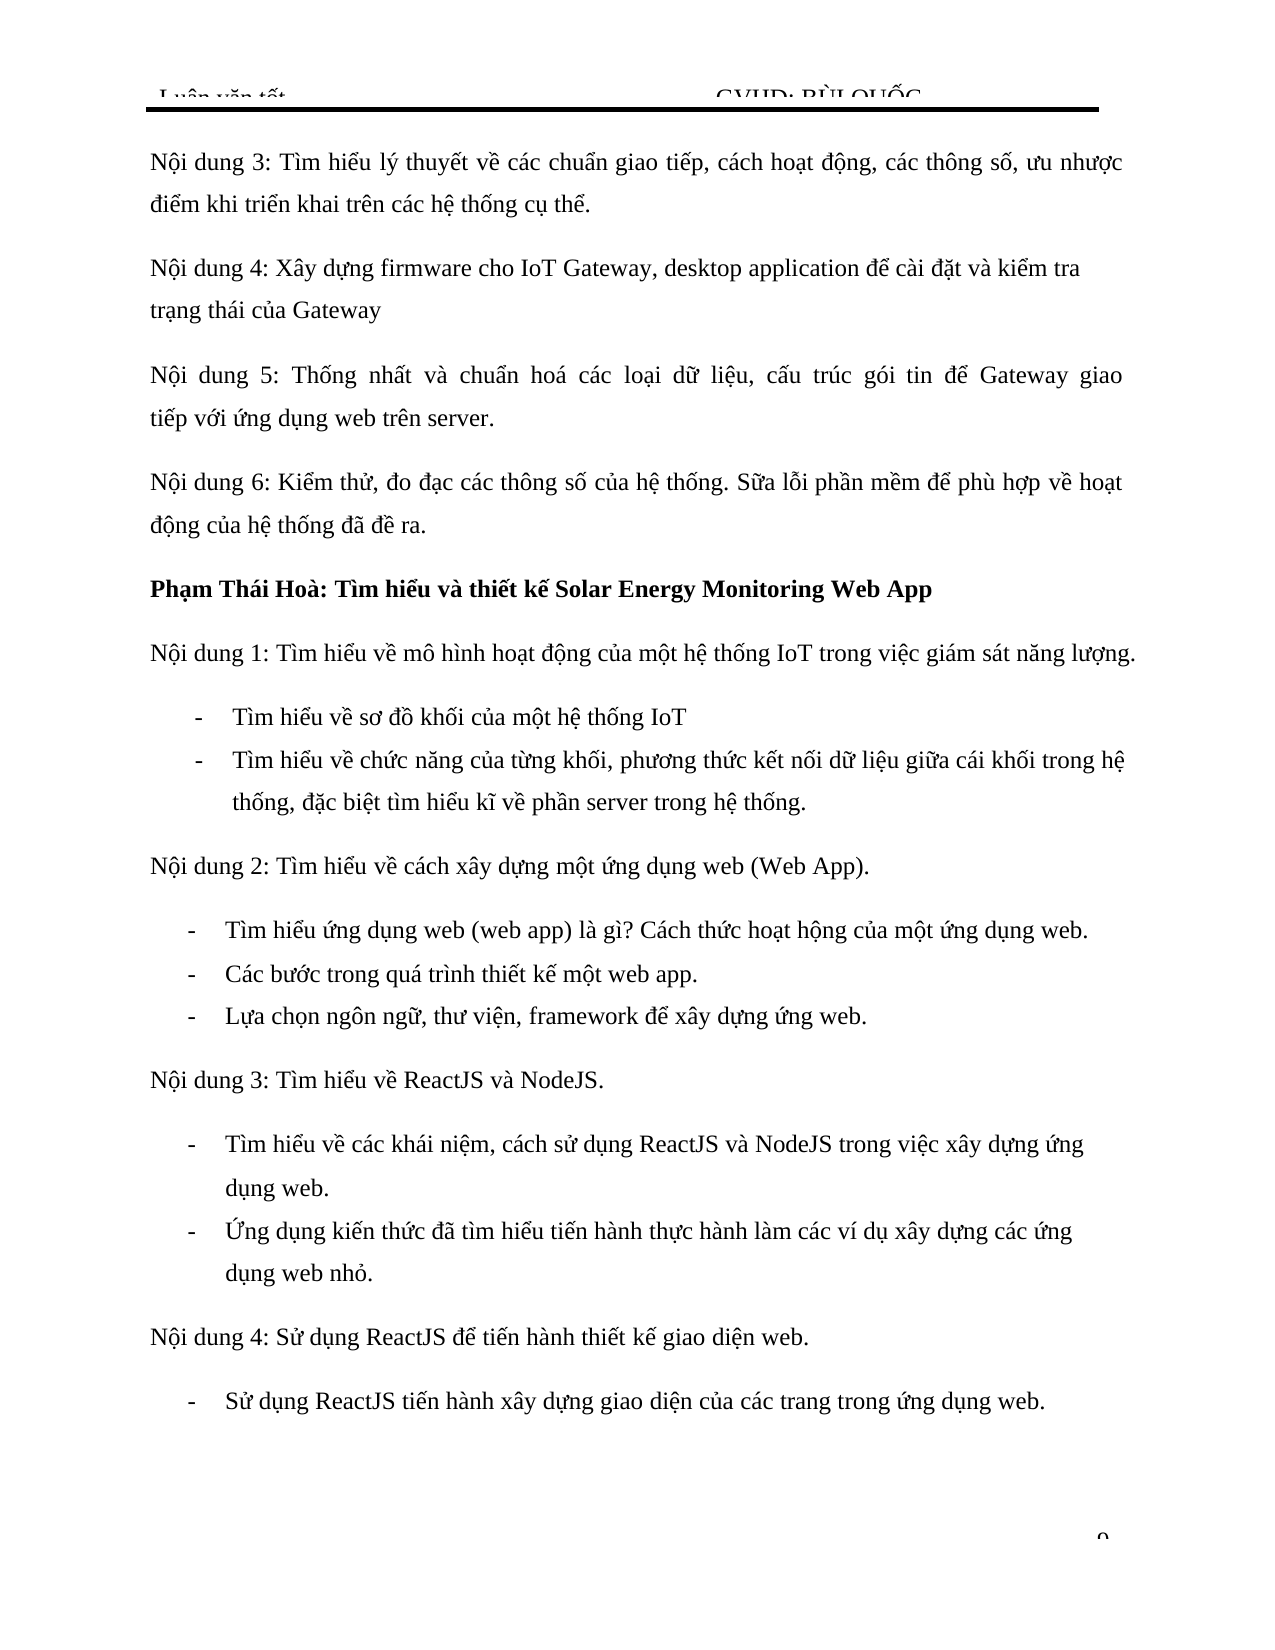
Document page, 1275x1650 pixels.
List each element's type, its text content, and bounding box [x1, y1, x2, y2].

list Tìm hiểu về các khái niệm, cách sử dụng ReactJS và NodeJS trong việc xây dựng ứng dụng web. [187, 1129, 1125, 1201]
text Nội dung 6: Kiểm thử, đo đạc các thông số của hệ thống. Sữa lỗi phần mềm để phù hợp về hoạt động của hệ thống đã đề ra. [150, 467, 1126, 539]
text Nội dung 1: Tìm hiểu về mô hình hoạt động của một hệ thống IoT trong việc giám sát năng lượng. [150, 638, 1173, 667]
list Tìm hiểu ứng dụng web (web app) là gì? Cách thức hoạt hộng của một ứng dụng web. [187, 916, 1173, 944]
list Tìm hiểu về sơ đồ khối của một hệ thống IoT [194, 702, 1173, 731]
text Nội dung 2: Tìm hiểu về cách xây dựng một ứng dụng web (Web App). [150, 851, 1173, 880]
list Lựa chọn ngôn ngữ, thư viện, framework để xây dựng ứng web. [187, 1001, 1173, 1030]
list Các bước trong quá trình thiết kế một web app. [187, 959, 1173, 987]
list Ứng dụng kiến thức đã tìm hiểu tiến hành thực hành làm các ví dụ xây dựng các ứng dụng web nhỏ. [187, 1216, 1125, 1287]
text Nội dung 4: Xây dựng firmware cho IoT Gateway, desktop application để cài đặt và kiểm tra trạng thái của Gateway [150, 253, 1127, 324]
text Nội dung 4: Sử dụng ReactJS để tiến hành thiết kế giao diện web. [150, 1322, 1173, 1351]
text Nội dung 5: Thống nhất và chuẩn hoá các loại dữ liệu, cấu trúc gói tin để Gateway giao tiếp với ứng dụng web trên server. [150, 360, 1126, 432]
list Tìm hiểu về chức năng của từng khối, phương thức kết nối dữ liệu giữa cái khối trong hệ thống, đặc biệt tìm hiểu kĩ về phần server trong hệ thống. [194, 745, 1125, 816]
text Nội dung 3: Tìm hiểu về ReactJS và NodeJS. [150, 1065, 1173, 1094]
text Phạm Thái Hoà: Tìm hiểu và thiết kế Solar Energy Monitoring Web App [150, 574, 1173, 603]
list Sử dụng ReactJS tiến hành xây dựng giao diện của các trang trong ứng dụng web. [187, 1386, 1173, 1415]
text Nội dung 3: Tìm hiểu lý thuyết về các chuẩn giao tiếp, cách hoạt động, các thông số, ưu nhược điểm khi triển khai trên các hệ thống cụ thể. [150, 147, 1127, 218]
